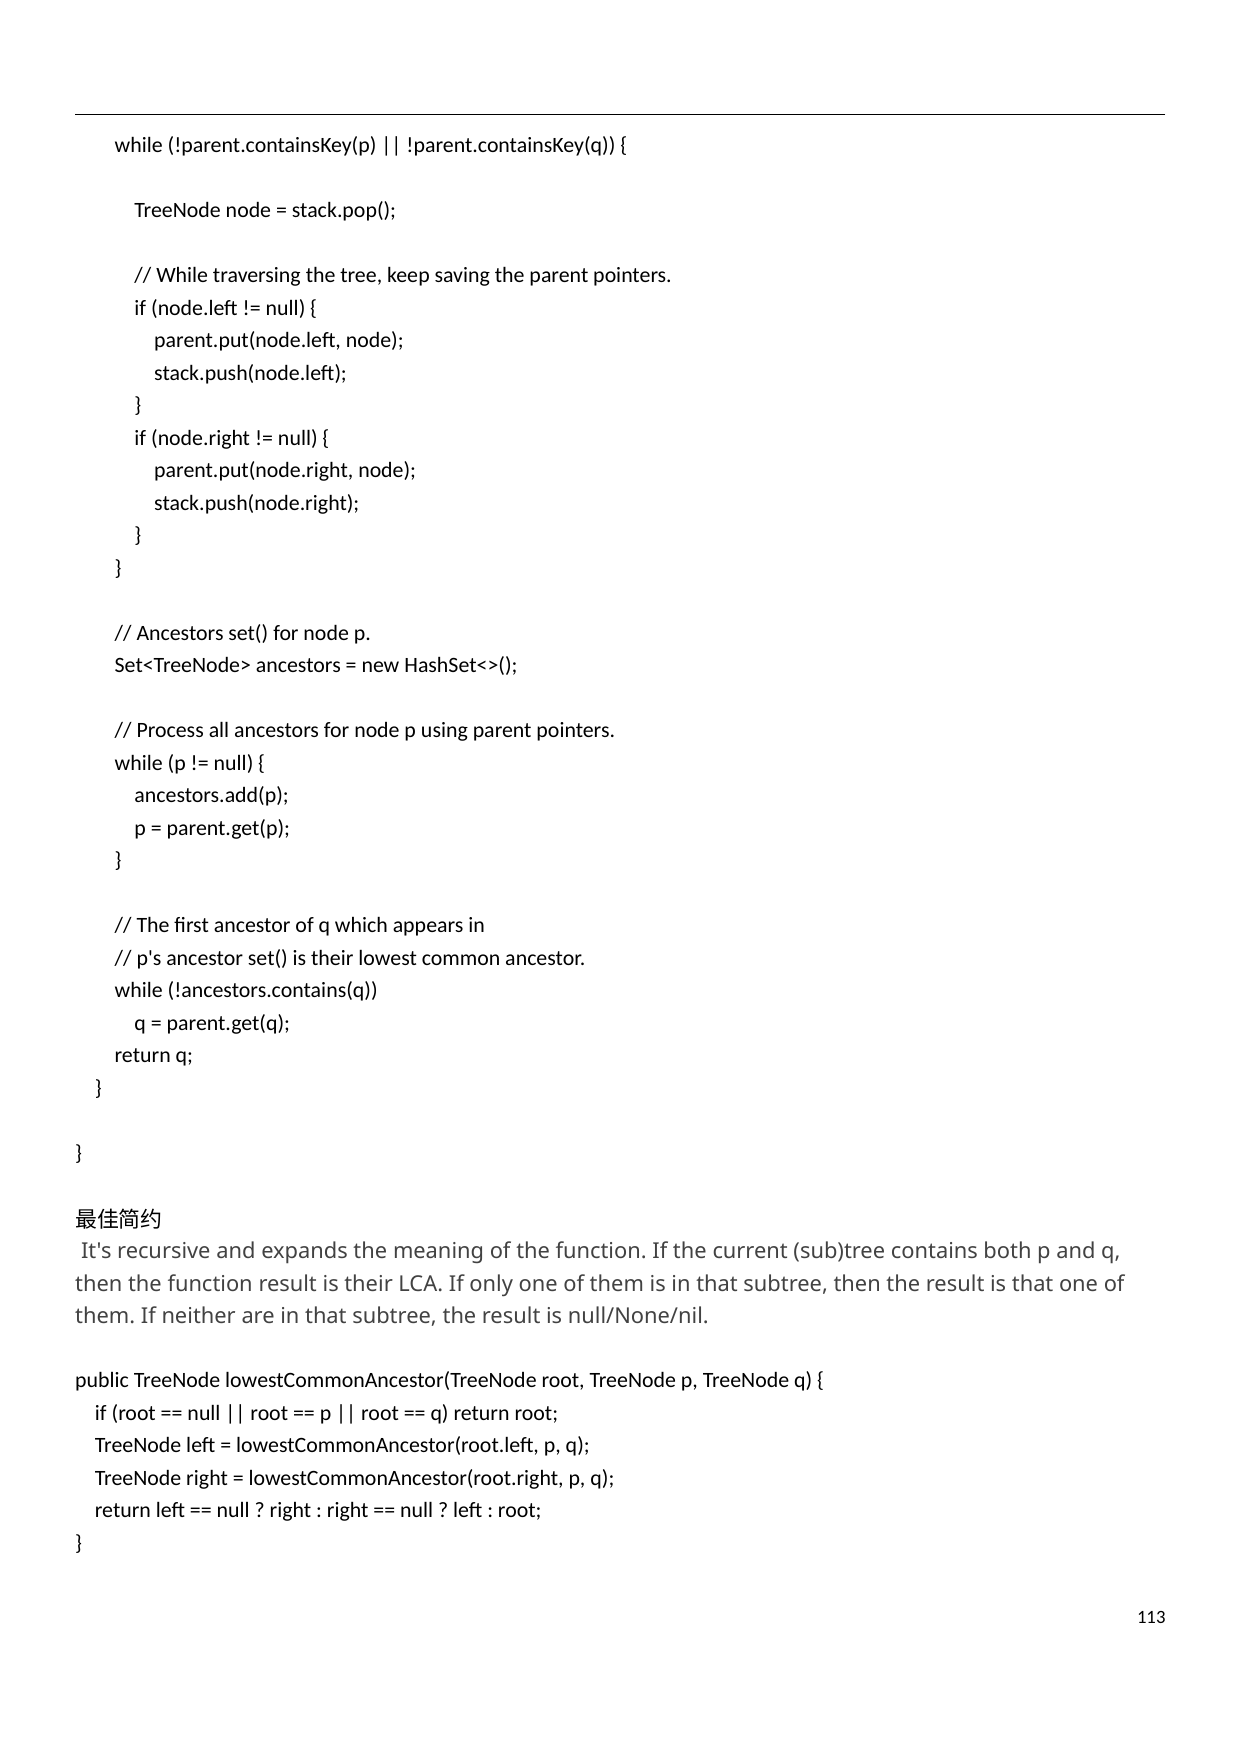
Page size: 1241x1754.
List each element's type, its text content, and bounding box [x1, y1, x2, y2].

text return left == null ? right : right == null ? left : root; [75, 1494, 1165, 1526]
text if (node.left != null) { [75, 291, 1165, 324]
text while (!parent.containsKey(p) || !parent.containsKey(q)) { [75, 129, 1165, 161]
text if (root == null || root == p || root == q) return root; [75, 1396, 1165, 1429]
text p = parent.get(p); [75, 811, 1165, 844]
text It's recursive and expands the meaning of the function. If the current (sub)tree contains both p and q, then the function result is their LCA. If only one of them is in that subtree, then the result is that one of them. If neither are in that subtree, the result is null/None/nil. [75, 1234, 1165, 1331]
text parent.put(node.right, node); [75, 454, 1165, 486]
text parent.put(node.left, node); [75, 324, 1165, 356]
text q = parent.get(q); [75, 1006, 1165, 1039]
text stack.push(node.right); [75, 486, 1165, 519]
text } [75, 844, 1165, 876]
text // Process all ancestors for node p using parent pointers. [75, 714, 1165, 746]
text Set<TreeNode> ancestors = new HashSet<>(); [75, 649, 1165, 681]
text 最佳简约 [75, 1201, 1165, 1234]
text // While traversing the tree, keep saving the parent pointers. [75, 259, 1165, 291]
text public TreeNode lowestCommonAncestor(TreeNode root, TreeNode p, TreeNode q) { [75, 1364, 1165, 1396]
text // The first ancestor of q which appears in [75, 909, 1165, 941]
text return q; [75, 1039, 1165, 1071]
text } [75, 1071, 1165, 1104]
text while (p != null) { [75, 746, 1165, 779]
text TreeNode node = stack.pop(); [75, 194, 1165, 226]
text } [75, 1526, 1165, 1559]
text } [75, 551, 1165, 584]
text TreeNode left = lowestCommonAncestor(root.left, p, q); [75, 1429, 1165, 1461]
text } [75, 389, 1165, 421]
text TreeNode right = lowestCommonAncestor(root.right, p, q); [75, 1461, 1165, 1494]
text // p's ancestor set() is their lowest common ancestor. [75, 941, 1165, 974]
text if (node.right != null) { [75, 421, 1165, 454]
text } [75, 1136, 1165, 1169]
text stack.push(node.left); [75, 356, 1165, 389]
text while (!ancestors.contains(q)) [75, 974, 1165, 1006]
text } [75, 519, 1165, 551]
text ancestors.add(p); [75, 779, 1165, 811]
text // Ancestors set() for node p. [75, 616, 1165, 649]
